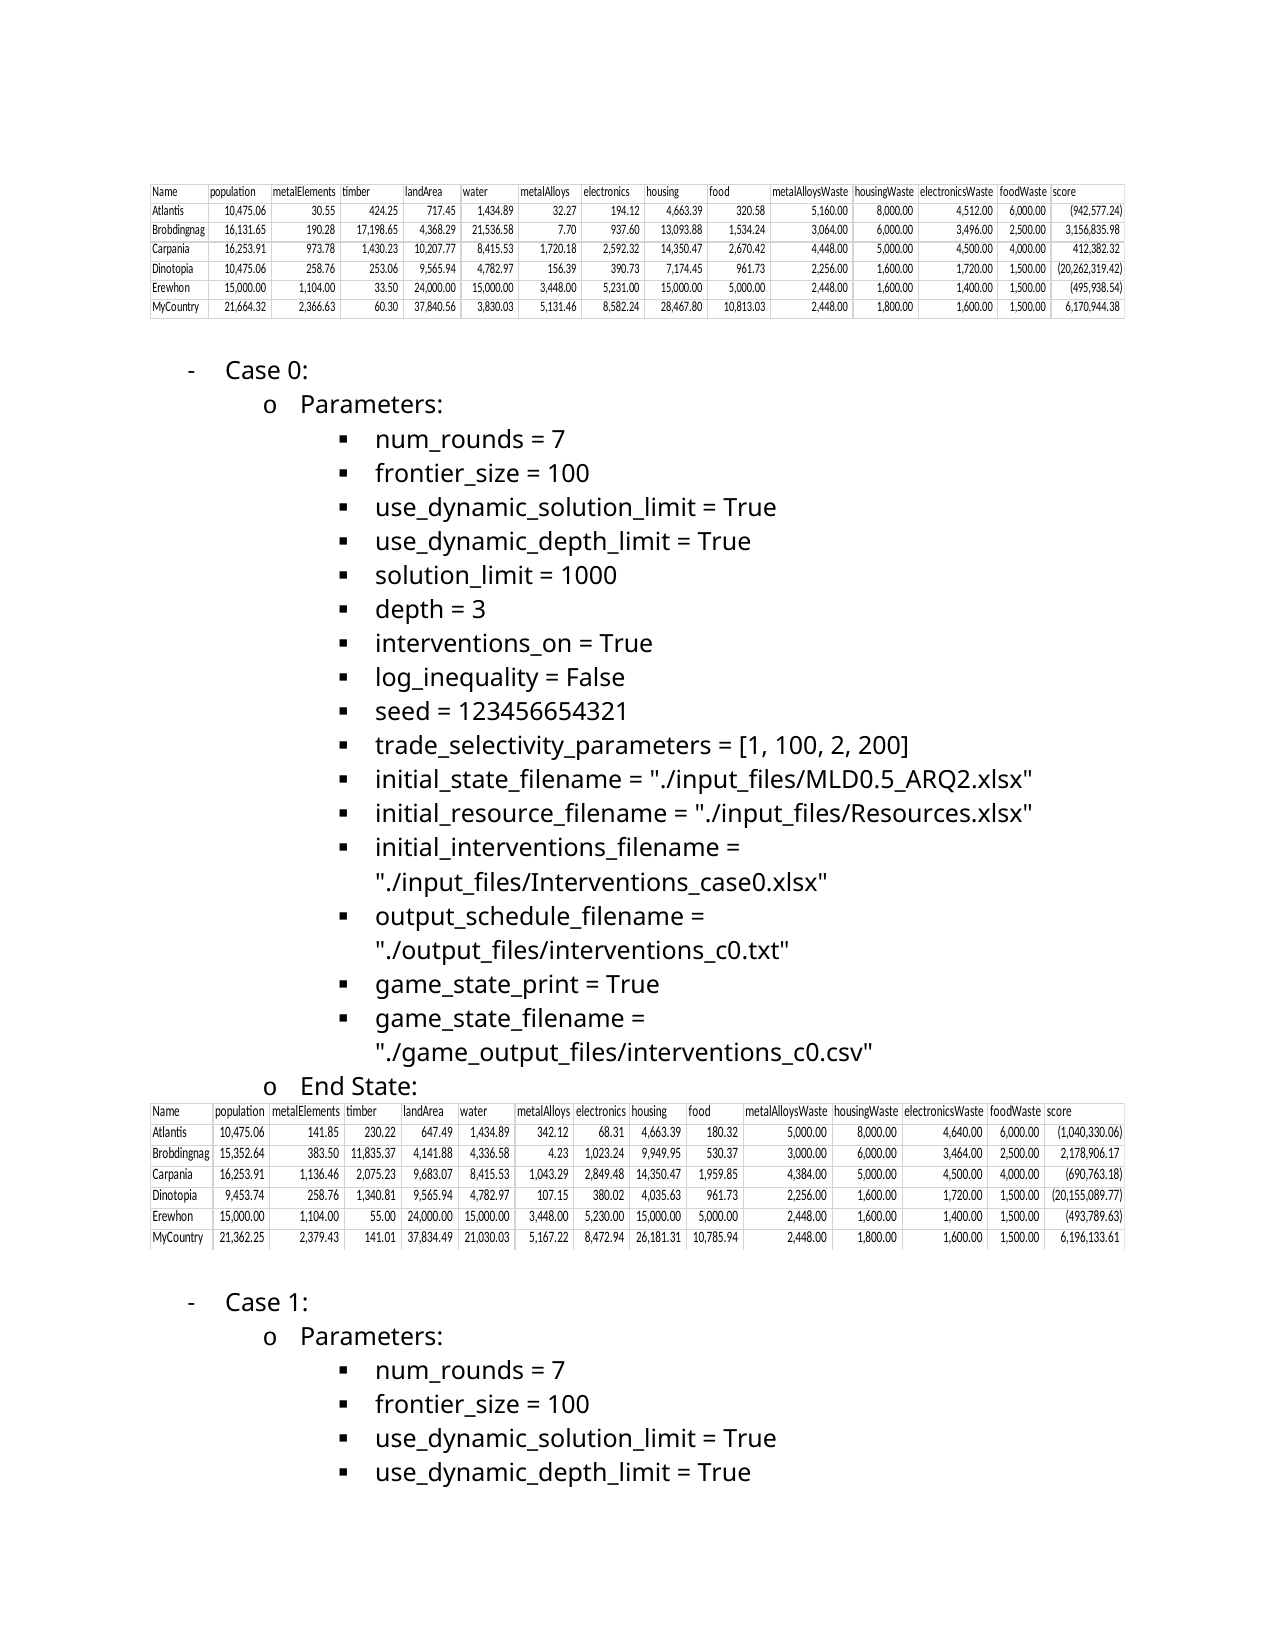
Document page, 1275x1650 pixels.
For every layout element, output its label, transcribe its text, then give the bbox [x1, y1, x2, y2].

list frontier_size = 100 [337, 1387, 1125, 1421]
list log_inequality = False [337, 660, 1125, 694]
list use_dynamic_depth_limit = True [337, 523, 1125, 558]
list use_dynamic_solution_limit = True [337, 489, 1125, 523]
list solution_limit = 1000 [337, 558, 1125, 592]
list game_state_filename = "./game_output_files/interventions_c0.csv" [337, 1000, 1125, 1068]
list Parameters: [262, 387, 1125, 421]
list Case 0: [187, 353, 1125, 387]
list num_rounds = 7 [337, 1353, 1125, 1387]
list trade_selectivity_parameters = [1, 100, 2, 200] [337, 728, 1125, 762]
list depth = 3 [337, 592, 1125, 626]
list use_dynamic_solution_limit = True [337, 1421, 1125, 1455]
list num_rounds = 7 [337, 421, 1125, 455]
list End State: [262, 1068, 1125, 1103]
list output_schedule_filename = "./output_files/interventions_c0.txt" [337, 898, 1125, 966]
list Parameters: [262, 1319, 1125, 1353]
list frontier_size = 100 [337, 455, 1125, 489]
list initial_state_filename = "./input_files/MLD0.5_ARQ2.xlsx" [337, 762, 1125, 796]
list game_state_print = True [337, 966, 1125, 1000]
list Case 1: [187, 1284, 1125, 1319]
list use_dynamic_depth_limit = True [337, 1455, 1125, 1489]
list initial_interventions_filename = "./input_files/Interventions_case0.xlsx" [337, 830, 1125, 898]
list interventions_on = True [337, 626, 1125, 660]
list seed = 123456654321 [337, 694, 1125, 728]
list initial_resource_filename = "./input_files/Resources.xlsx" [337, 796, 1125, 830]
